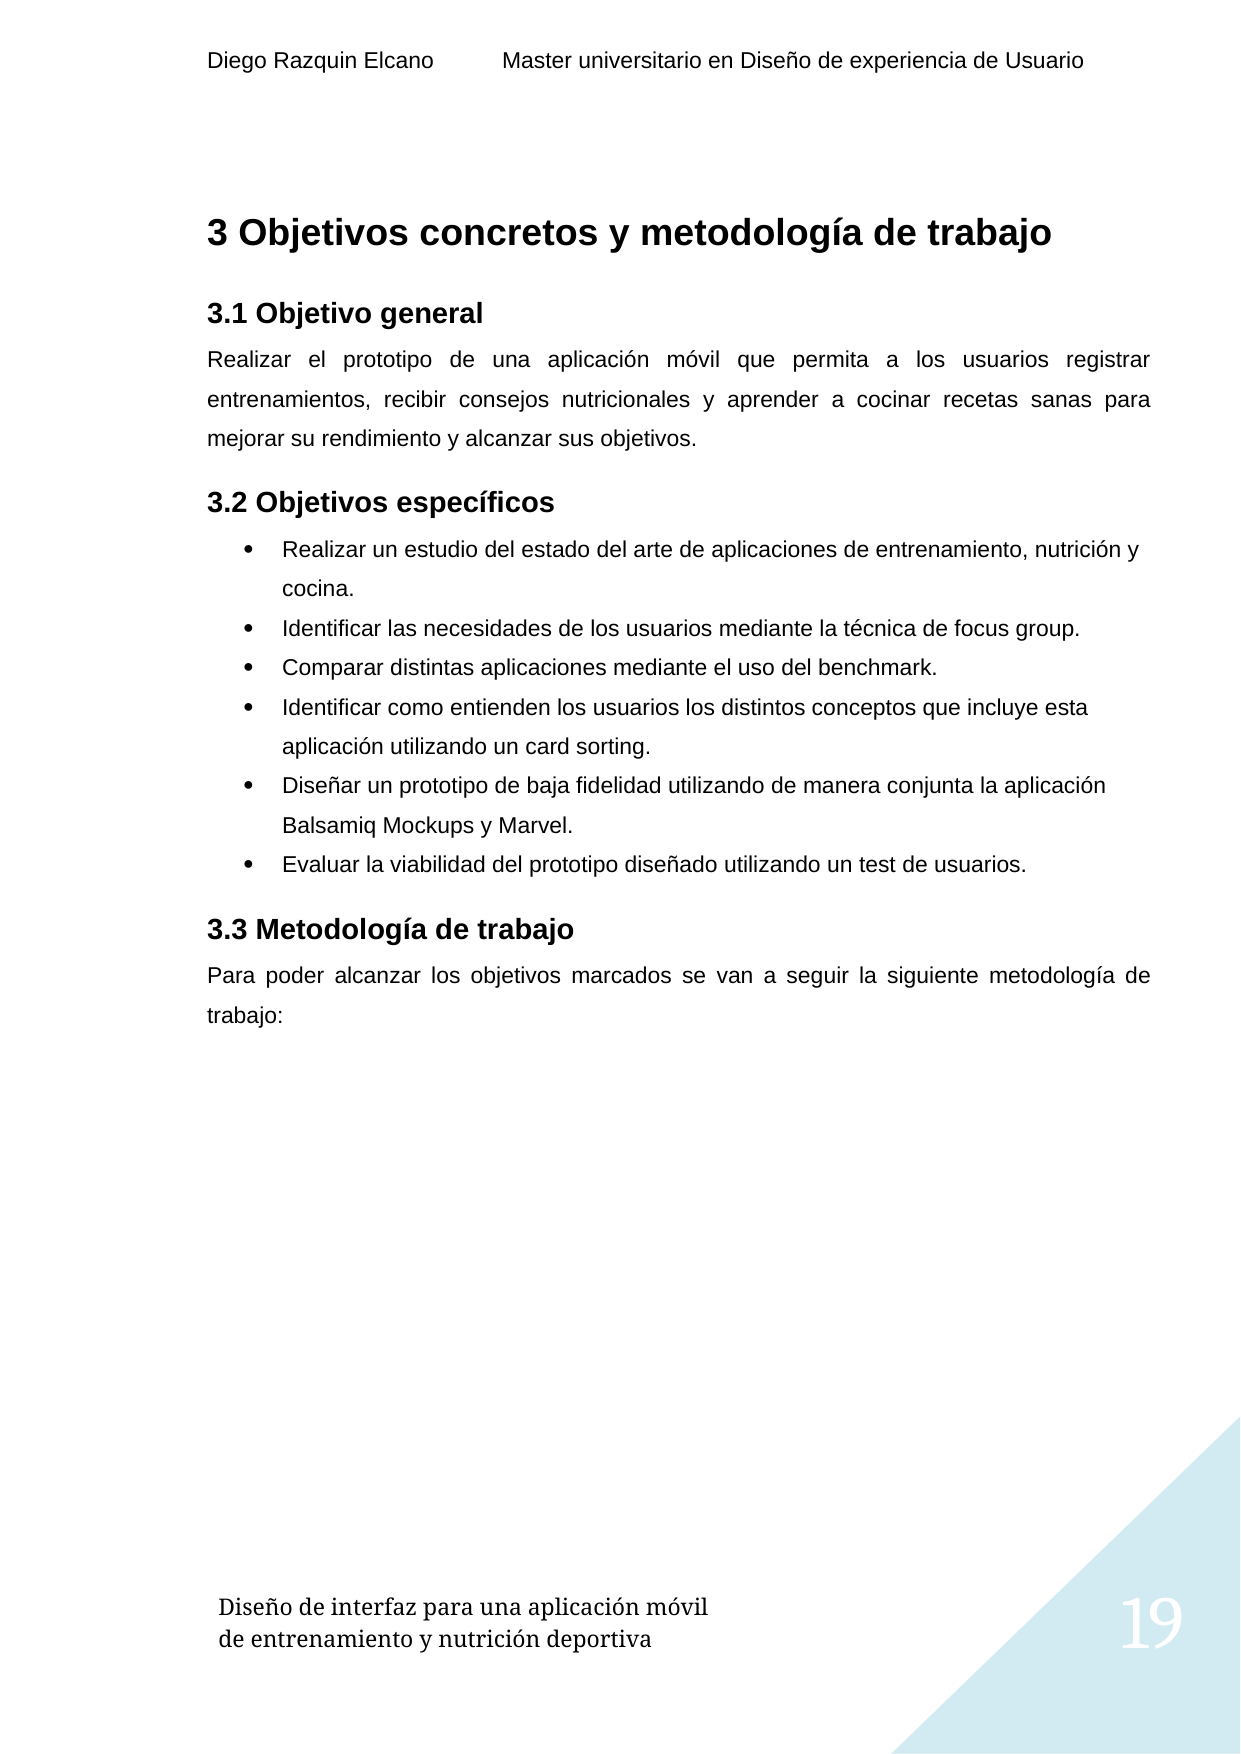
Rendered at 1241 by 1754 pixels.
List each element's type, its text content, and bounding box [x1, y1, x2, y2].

text Para poder alcanzar los objetivos marcados se van a seguir la siguiente metodología de trabajo: [207, 962, 1152, 1028]
list Identificar las necesidades de los usuarios mediante la técnica de focus group. [244, 614, 1152, 641]
subtitle 3.2 Objetivos específicos [207, 485, 1152, 519]
list Evaluar la viabilidad del prototipo diseñado utilizando un test de usuarios. [244, 851, 1152, 878]
text Realizar el prototipo de una aplicación móvil que permita a los usuarios registrar entrenamientos, recibir consejos nutricionales y aprender a cocinar recetas sanas para mejorar su rendimiento y alcanzar sus objetivos. [207, 346, 1152, 451]
list Comparar distintas aplicaciones mediante el uso del benchmark. [244, 654, 1152, 680]
subtitle 3 Objetivos concretos y metodología de trabajo [207, 210, 1152, 253]
list Realizar un estudio del estado del arte de aplicaciones de entrenamiento, nutrición y cocina. [244, 536, 1152, 601]
list Identificar como entienden los usuarios los distintos conceptos que incluye esta aplicación utilizando un card sorting. [244, 693, 1152, 759]
list Diseñar un prototipo de baja fidelidad utilizando de manera conjunta la aplicación Balsamiq Mockups y Marvel. [244, 772, 1152, 838]
subtitle 3.3 Metodología de trabajo [207, 912, 1152, 945]
subtitle 3.1 Objetivo general [207, 296, 1152, 329]
